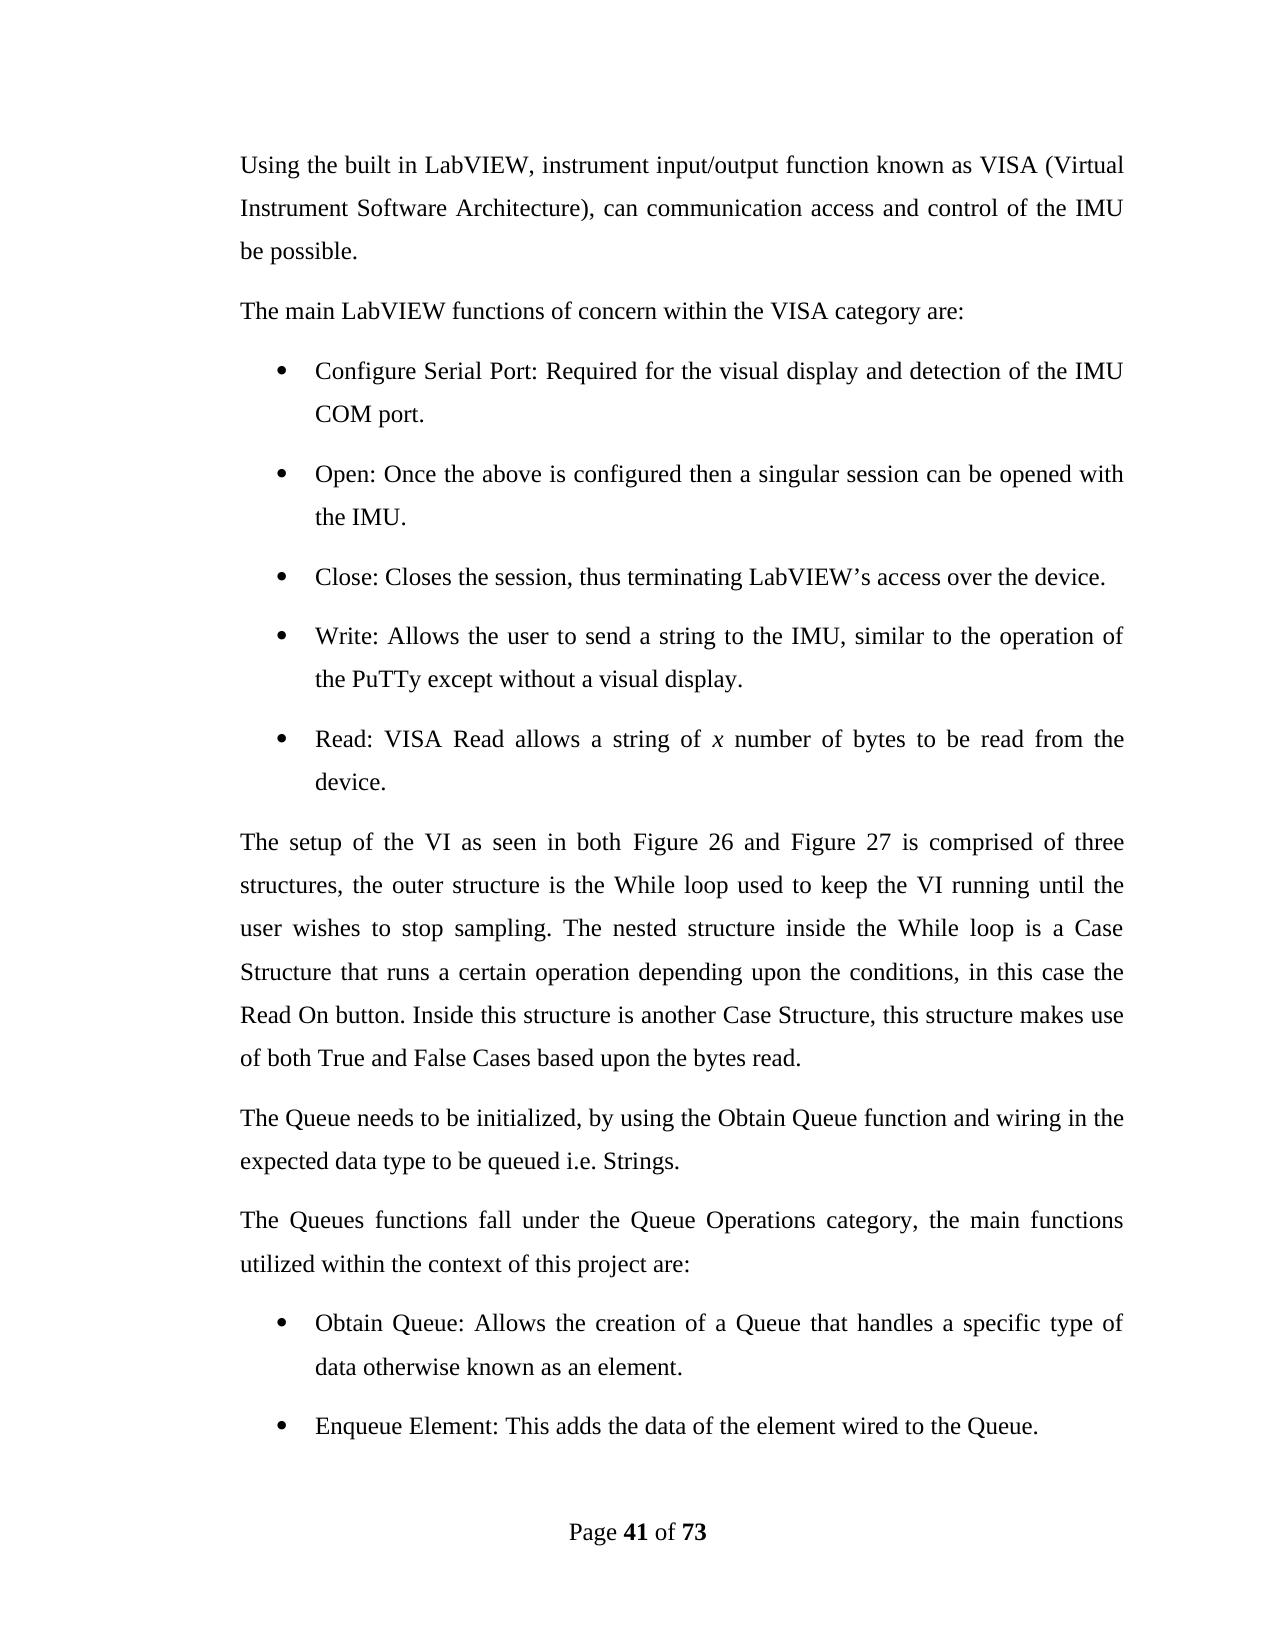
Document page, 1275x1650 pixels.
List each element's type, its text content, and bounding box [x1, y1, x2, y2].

text The setup of the VI as seen in both Figure 26 and Figure 27 is comprised of three structures, the outer structure is the While loop used to keep the VI running until the user wishes to stop sampling. The nested structure inside the While loop is a Case Structure that runs a certain operation depending upon the conditions, in this case the Read On button. Inside this structure is another Case Structure, this structure makes use of both True and False Cases based upon the bytes read. [240, 827, 1125, 1072]
list Obtain Queue: Allows the creation of a Queue that handles a specific type of data otherwise known as an element. [277, 1308, 1125, 1380]
text The Queues functions fall under the Queue Operations category, the main functions utilized within the context of this project are: [240, 1206, 1125, 1277]
text Using the built in LabVIEW, instrument input/output function known as VISA (Virtual Instrument Software Architecture), can communication access and control of the IMU be possible. [240, 150, 1125, 265]
list Read: VISA Read allows a string of x number of bytes to be read from the device. [277, 724, 1125, 796]
text The Queue needs to be initialized, by using the Obtain Queue function and wiring in the expected data type to be queued i.e. Strings. [240, 1103, 1125, 1174]
list Enqueue Element: This adds the data of the element wired to the Queue. [277, 1411, 1125, 1440]
list Configure Serial Port: Required for the visual display and detection of the IMU COM port. [277, 356, 1125, 428]
list Open: Once the above is configured then a singular session can be opened with the IMU. [277, 459, 1125, 531]
list Close: Closes the session, thus terminating LabVIEW’s access over the device. [277, 562, 1125, 590]
text The main LabVIEW functions of concern within the VISA category are: [240, 296, 1125, 325]
list Write: Allows the user to send a string to the IMU, similar to the operation of the PuTTy except without a visual display. [277, 621, 1125, 693]
